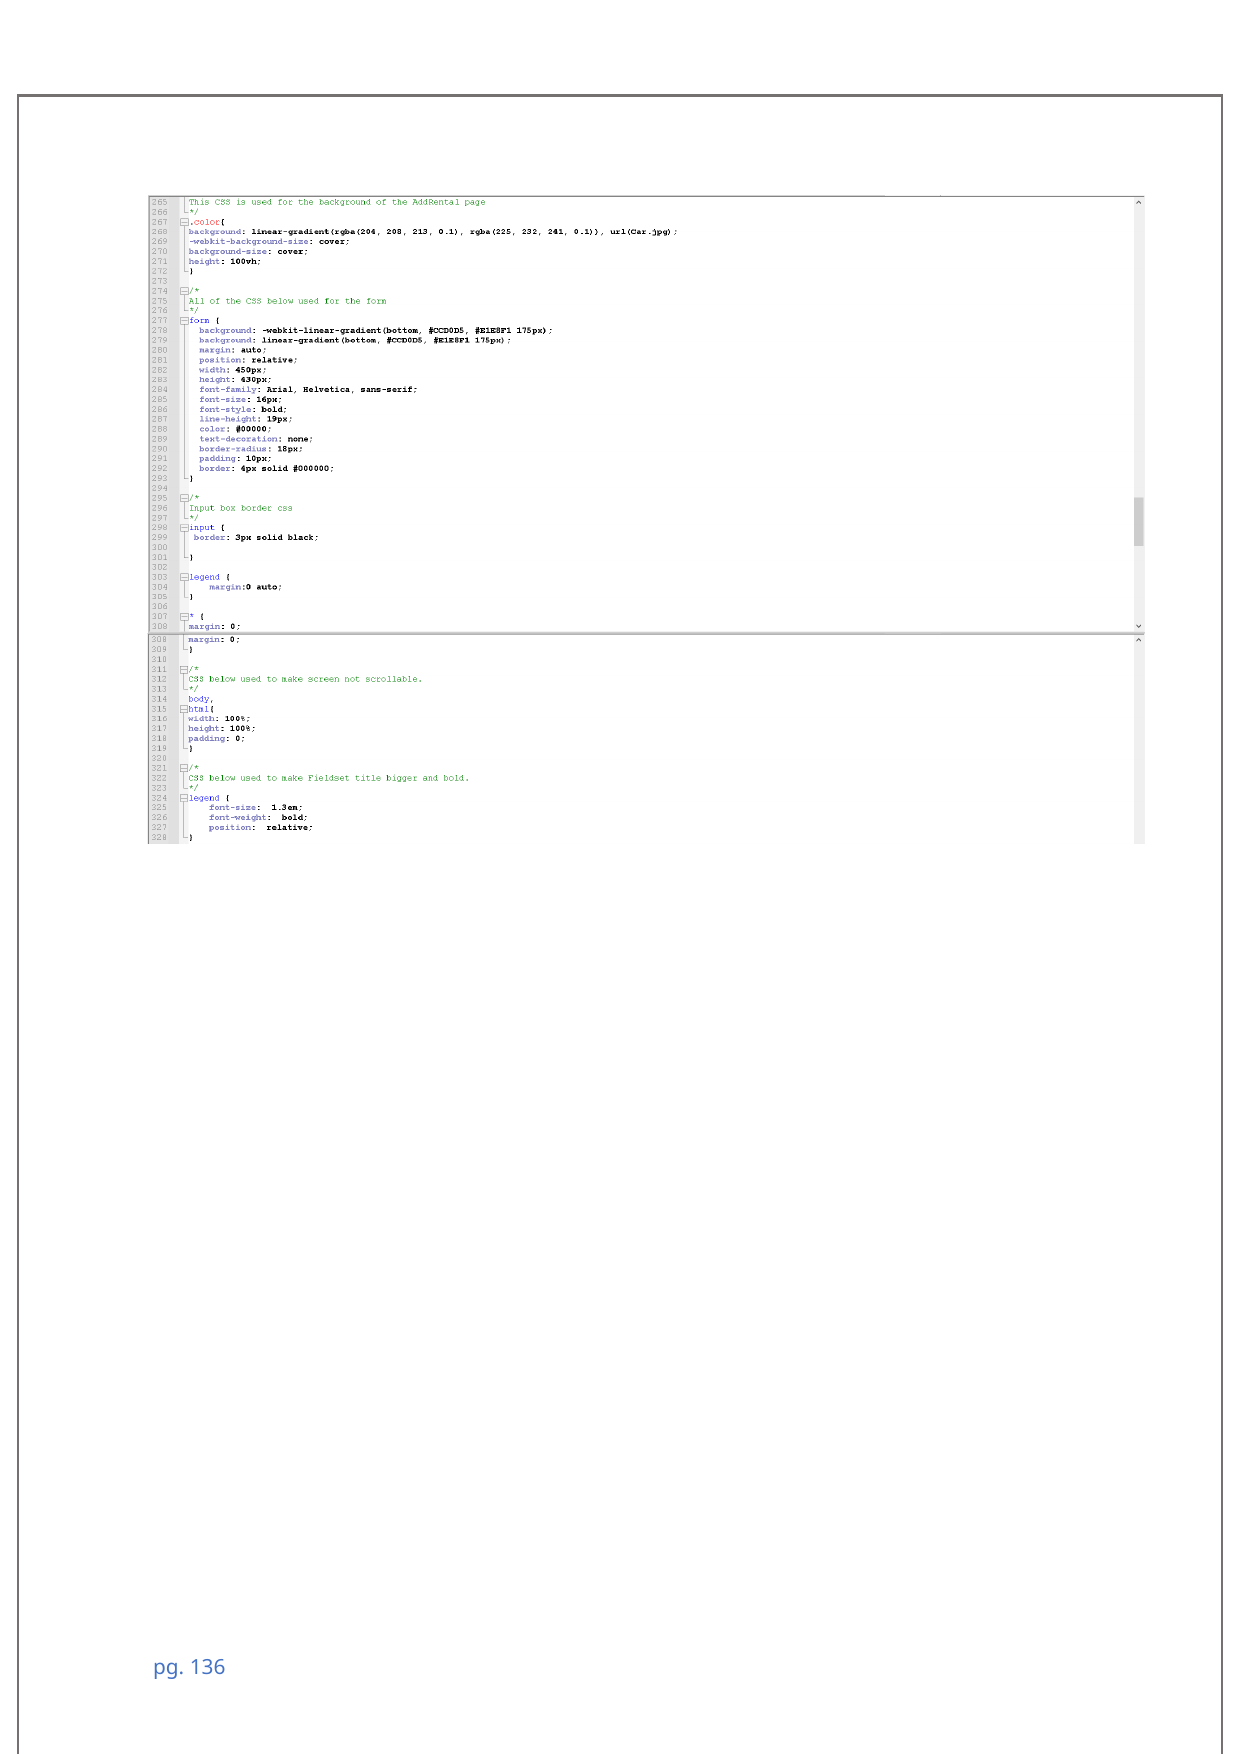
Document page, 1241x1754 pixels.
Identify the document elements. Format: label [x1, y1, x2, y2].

picture [147, 195, 1145, 844]
